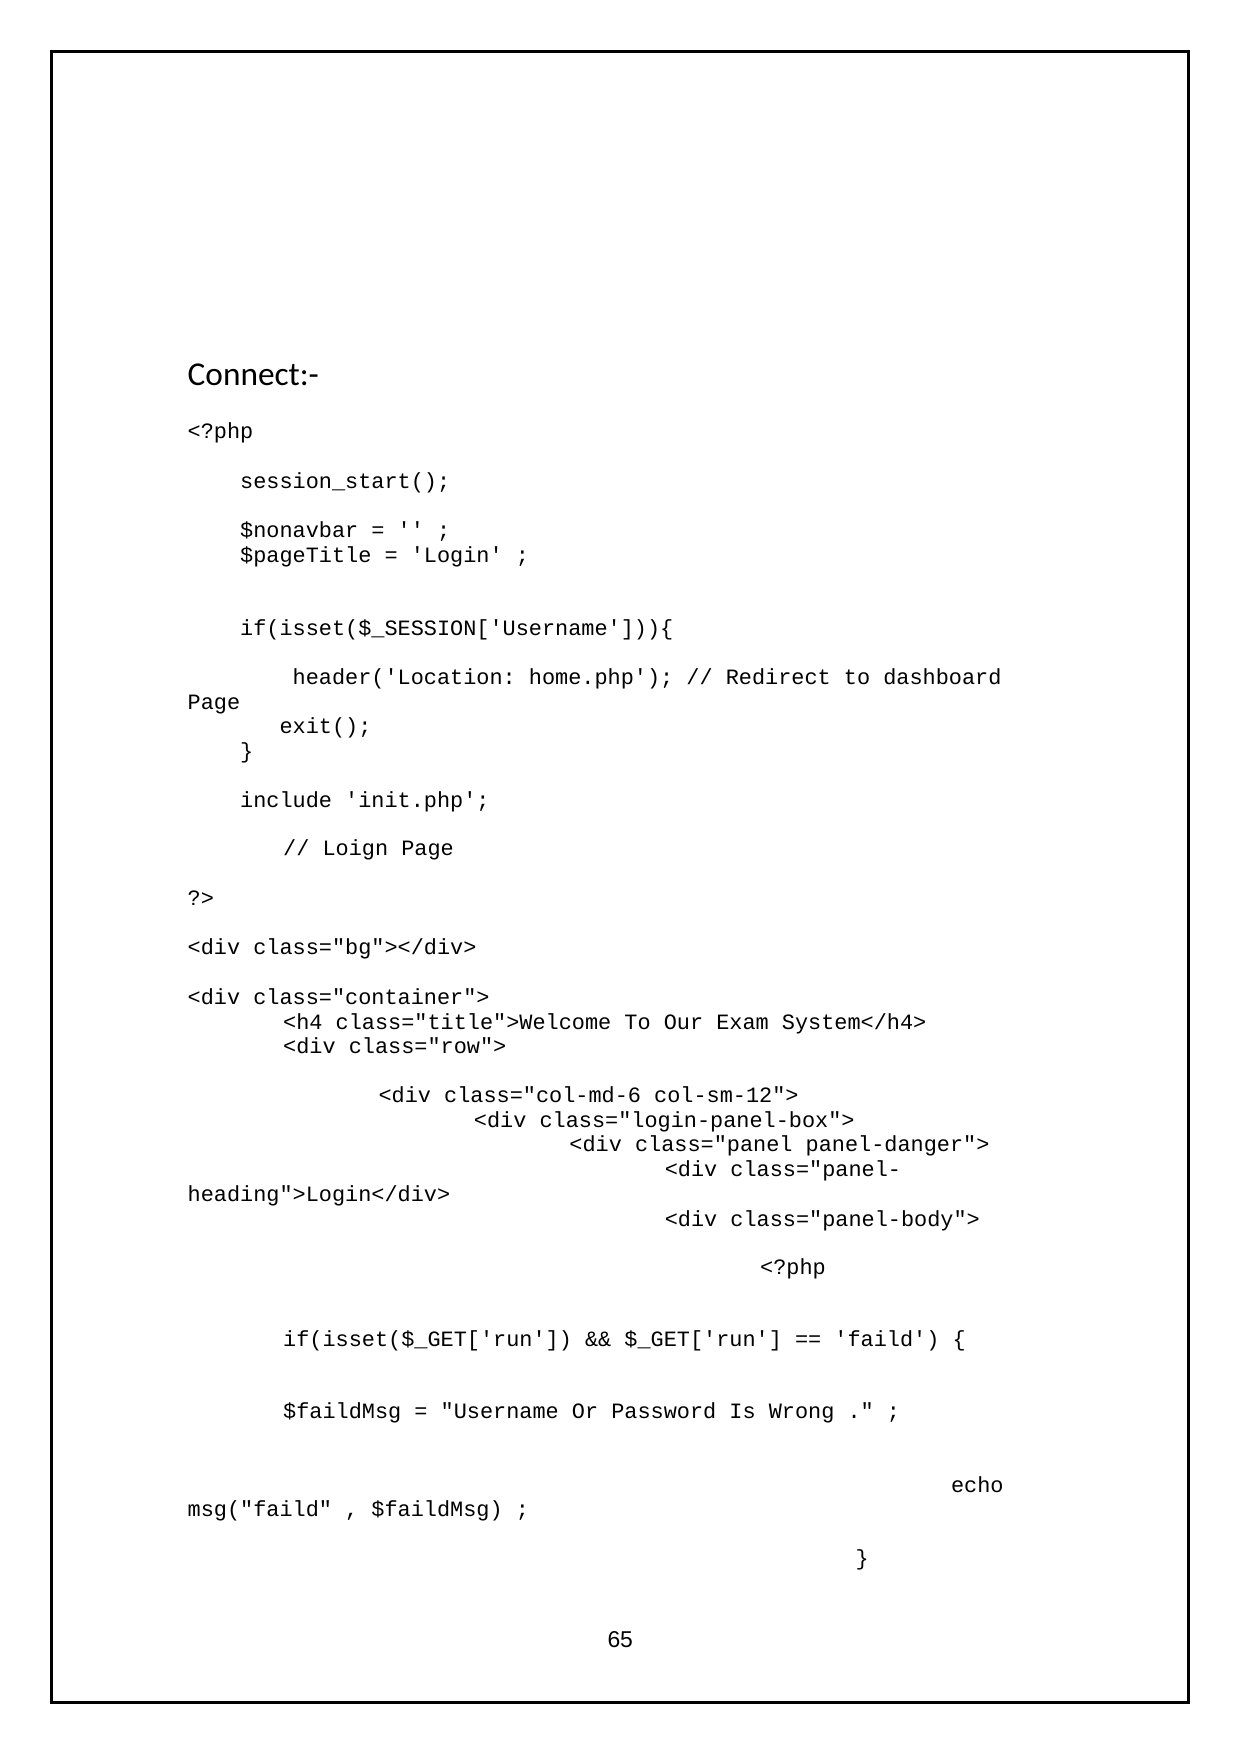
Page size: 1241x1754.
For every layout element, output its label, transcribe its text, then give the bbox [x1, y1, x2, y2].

text exit(); [187, 716, 1053, 740]
text $faildMsg = "Username Or Password Is Wrong ." ; [187, 1377, 1053, 1425]
text $pageTitle = 'Login' ; [187, 544, 1053, 569]
text include 'init.php'; [187, 789, 1053, 814]
text <?php [187, 420, 1053, 445]
text <div class="col-md-6 col-sm-12"> [187, 1084, 1053, 1109]
text <div class="login-panel-box"> [187, 1109, 1053, 1134]
text ?> [187, 887, 1053, 912]
text if(isset($_GET['run']) && $_GET['run'] == 'faild') { [187, 1305, 1053, 1353]
text <div class="row"> [187, 1036, 1053, 1060]
text session_start(); [187, 470, 1053, 495]
text } [187, 740, 1053, 765]
text $nonavbar = '' ; [187, 519, 1053, 544]
text <div class="panel-heading">Login</div> [187, 1158, 1053, 1208]
text echo msg("faild" , $faildMsg) ; [187, 1474, 1053, 1523]
text // Loign Page [187, 837, 1053, 862]
text <div class="panel-body"> [187, 1208, 1053, 1233]
text <div class="container"> [187, 986, 1053, 1011]
text if(isset($_SESSION['Username'])){ [187, 618, 1053, 642]
text header('Location: home.php'); // Redirect to dashboard Page [187, 666, 1053, 716]
text <div class="bg"></div> [187, 936, 1053, 961]
text <h4 class="title">Welcome To Our Exam System</h4> [187, 1011, 1053, 1036]
text Connect:- [187, 353, 1053, 393]
text <div class="panel panel-danger"> [187, 1134, 1053, 1158]
text <?php [187, 1256, 1053, 1281]
text } [187, 1547, 1053, 1572]
